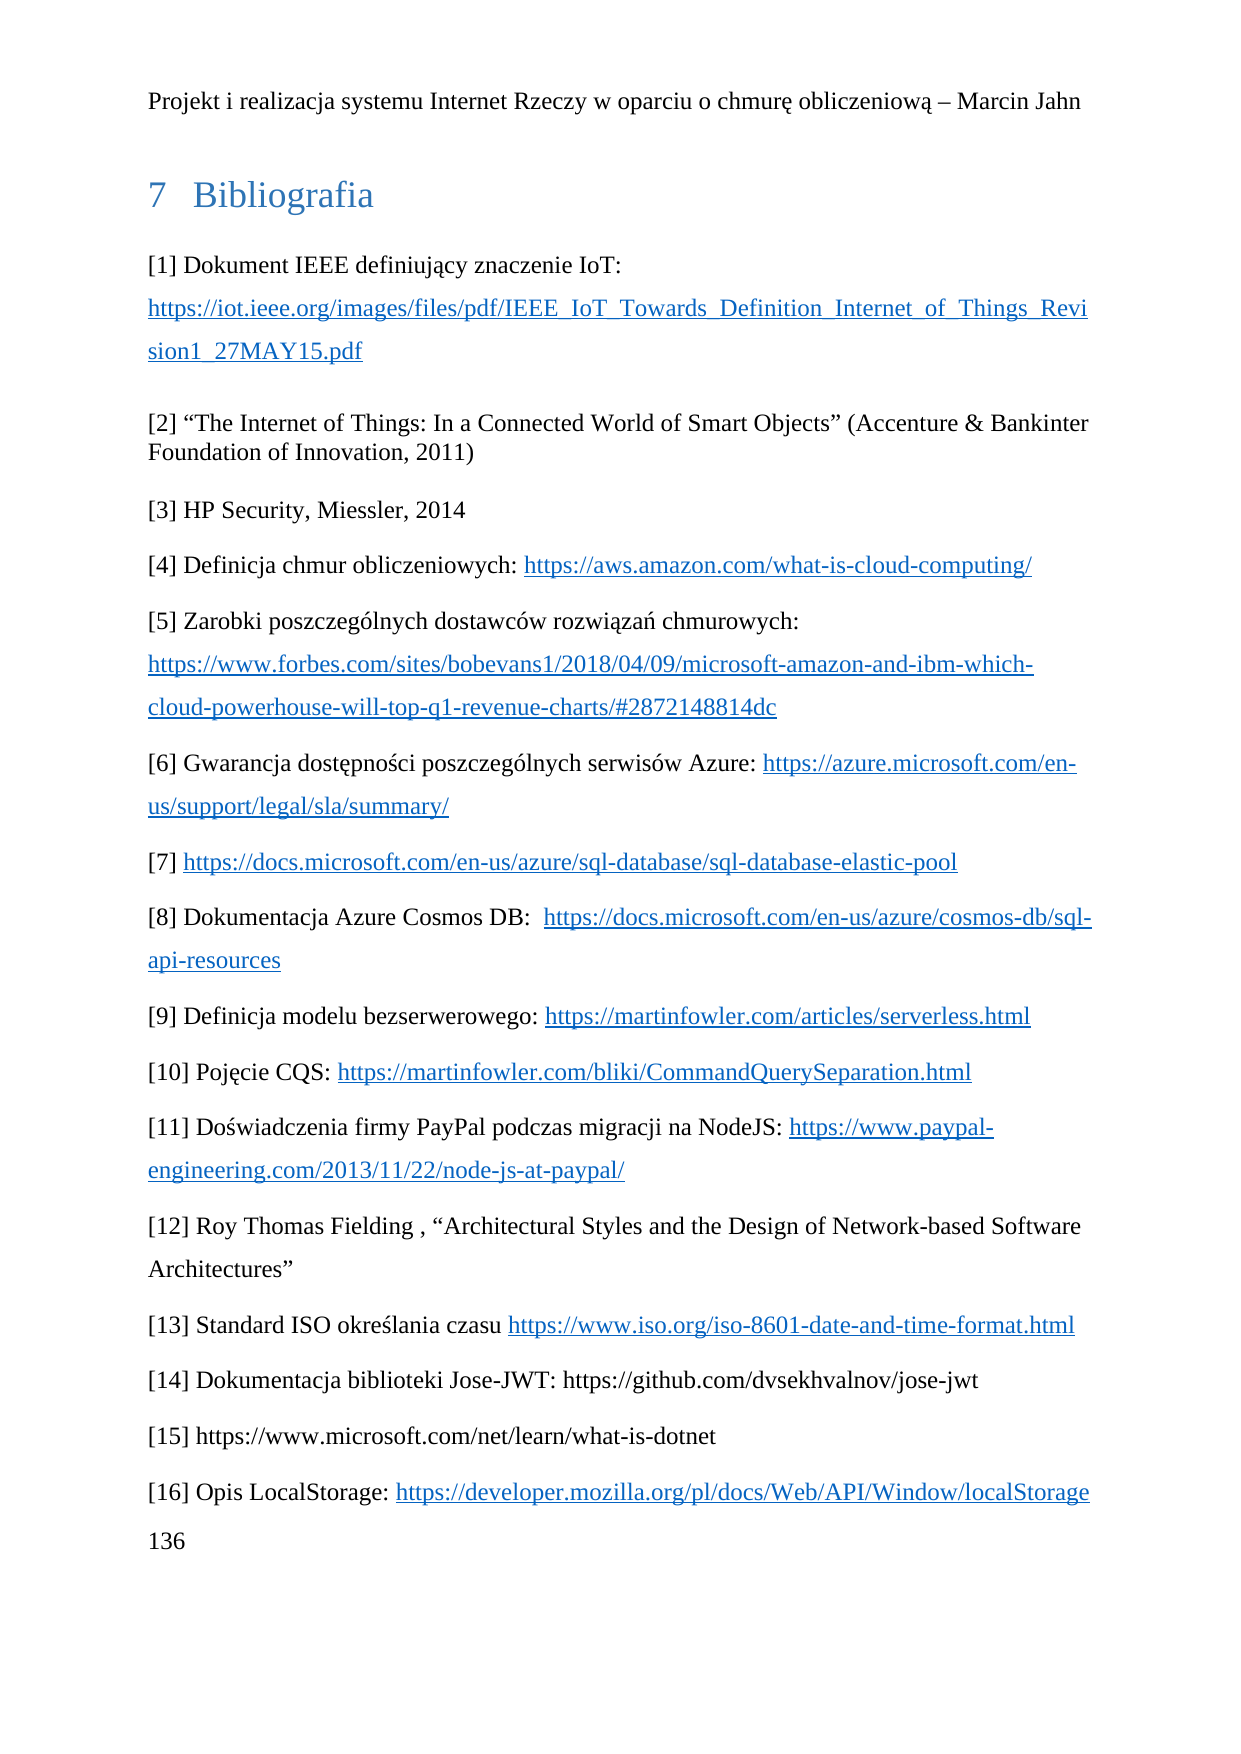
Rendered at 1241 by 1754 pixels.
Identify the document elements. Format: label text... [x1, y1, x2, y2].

text [2] “The Internet of Things: In a Connected World of Smart Objects” (Accenture & Bankinter Foundation of Innovation, 2011) [148, 408, 1093, 466]
subtitle Bibliografia [148, 173, 1093, 216]
text [15] https://www.microsoft.com/net/learn/what-is-dotnet [148, 1421, 1093, 1450]
text [12] Roy Thomas Fielding , “Architectural Styles and the Design of Network-based Software Architectures” [148, 1211, 1093, 1283]
text [8] Dokumentacja Azure Cosmos DB: https://docs.microsoft.com/en-us/azure/cosmos-db/sql-api-resources [148, 902, 1093, 974]
text [11] Doświadczenia firmy PayPal podczas migracji na NodeJS: https://www.paypal-engineering.com/2013/11/22/node-js-at-paypal/ [148, 1112, 1093, 1184]
text [5] Zarobki poszczególnych dostawców rozwiązań chmurowych: https://www.forbes.com/sites/bobevans1/2018/04/09/microsoft-amazon-and-ibm-which-cloud-powerhouse-will-top-q1-revenue-charts/#2872148814dc [148, 606, 1093, 721]
text [6] Gwarancja dostępności poszczególnych serwisów Azure: https://azure.microsoft.com/en-us/support/legal/sla/summary/ [148, 748, 1093, 820]
text [10] Pojęcie CQS: https://martinfowler.com/bliki/CommandQuerySeparation.html [148, 1057, 1093, 1086]
text [13] Standard ISO określania czasu https://www.iso.org/iso-8601-date-and-time-format.html [148, 1310, 1093, 1339]
text [16] Opis LocalStorage: https://developer.mozilla.org/pl/docs/Web/API/Window/localStorage [148, 1477, 1093, 1506]
text [7] https://docs.microsoft.com/en-us/azure/sql-database/sql-database-elastic-pool [148, 847, 1093, 876]
text [9] Definicja modelu bezserwerowego: https://martinfowler.com/articles/serverless.html [148, 1001, 1093, 1030]
text [1] Dokument IEEE definiujący znaczenie IoT: https://iot.ieee.org/images/files/pdf/IEEE_IoT_Towards_Definition_Internet_of_Things_Revision1_27MAY15.pdf [148, 250, 1093, 365]
text [3] HP Security, Miessler, 2014 [148, 495, 1093, 524]
text [4] Definicja chmur obliczeniowych: https://aws.amazon.com/what-is-cloud-computing/ [148, 551, 1093, 579]
text [14] Dokumentacja biblioteki Jose-JWT: https://github.com/dvsekhvalnov/jose-jwt [148, 1366, 1093, 1394]
